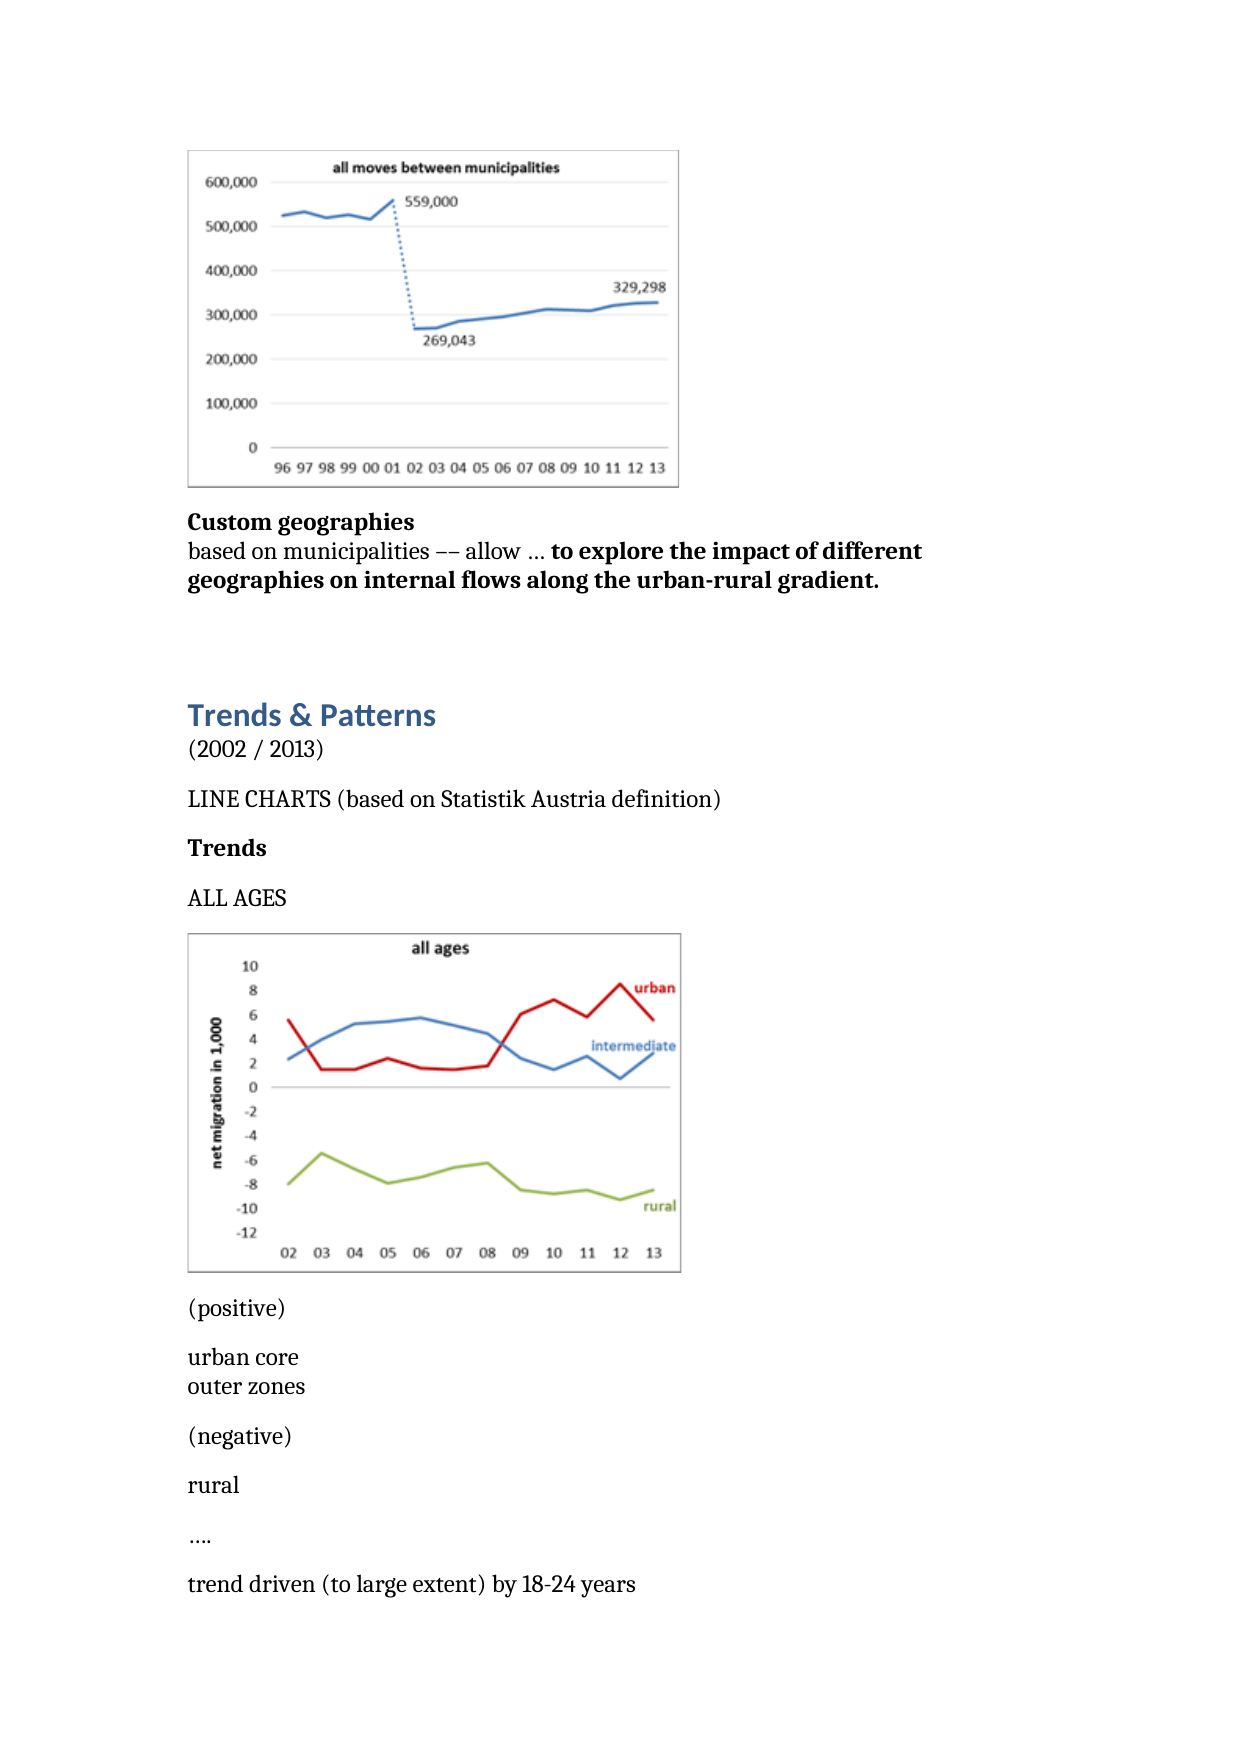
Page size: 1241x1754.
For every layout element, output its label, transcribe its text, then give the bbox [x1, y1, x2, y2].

text (positive) [187, 1294, 1053, 1322]
text Trends [187, 834, 1053, 863]
text trend driven (to large extent) by 18-24 years [187, 1570, 1053, 1599]
text Custom geographies based on municipalities –– allow … to explore the impact of different geographies on internal flows along the urban-rural gradient. [187, 508, 1053, 594]
text rural [187, 1471, 1053, 1500]
picture [187, 933, 682, 1273]
text (negative) [187, 1422, 1053, 1450]
text …. [187, 1521, 1053, 1549]
text (2002 / 2013) [187, 735, 1053, 764]
text LINE CHARTS (based on Statistik Austria definition) [187, 784, 1053, 813]
text urban core outer zones [187, 1343, 1053, 1401]
picture [187, 150, 680, 488]
text ALL AGES [187, 884, 1053, 912]
subtitle Trends & Patterns [187, 694, 1053, 735]
